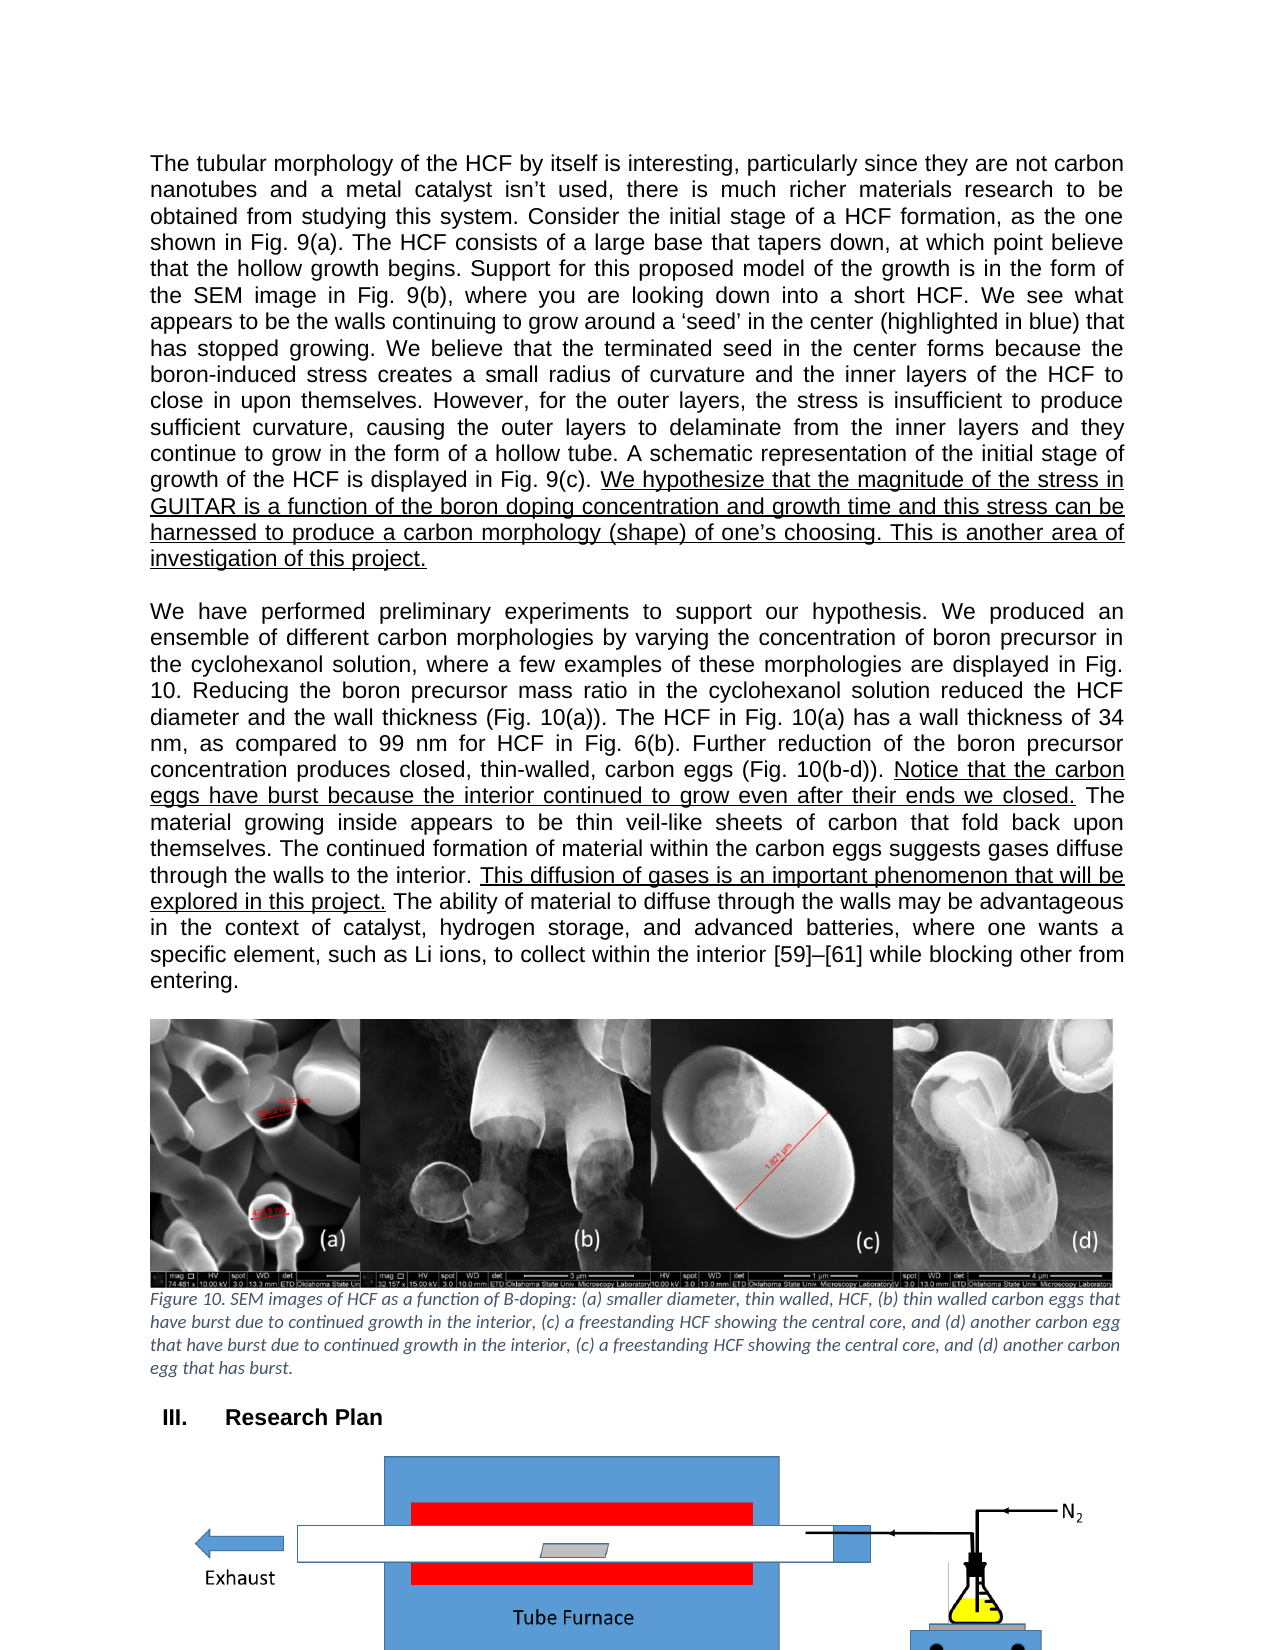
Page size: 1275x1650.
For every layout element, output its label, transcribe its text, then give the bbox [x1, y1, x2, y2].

subtitle Research Plan [187, 1404, 1125, 1430]
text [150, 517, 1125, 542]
text Figure 10. SEM images of HCF as a function of B-doping: (a) smaller diameter, thin walled, HCF, (b) thin walled carbon eggs that have burst due to continued growth in the interior, (c) a freestanding HCF showing the central core, and (d) another carbon egg that have burst due to continued growth in the interior, (c) a freestanding HCF showing the central core, and (d) another carbon egg that has burst. [150, 1287, 1125, 1379]
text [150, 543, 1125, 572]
text The tubular morphology of the HCF by itself is interesting, particularly since they are not carbon nanotubes and a metal catalyst isn’t used, there is much richer materials research to be obtained from studying this system. Consider the initial stage of a HCF formation, as the one shown in Fig. 9(a). The HCF consists of a large base that tapers down, at which point believe that the hollow growth begins. Support for this proposed model of the growth is in the form of the SEM image in Fig. 9(b), where you are looking down into a short HCF. We see what appears to be the walls continuing to grow around a ‘seed’ in the center (highlighted in blue) that has stopped growing. We believe that the terminated seed in the center forms because the boron-induced stress creates a small radius of curvature and the inner layers of the HCF to close in upon themselves. However, for the outer layers, the stress is insufficient to produce sufficient curvature, causing the outer layers to delaminate from the inner layers and they continue to grow in the form of a hollow tube. A schematic representation of the initial stage of growth of the HCF is displayed in Fig. 9(c). We hypothesize that the magnitude of the stress in GUITAR is a function of the boron doping concentration and growth time and this stress can be harnessed to produce a carbon morphology (shape) of one’s choosing. This is another area of investigation of this project. [150, 150, 1125, 515]
picture [190, 1456, 1092, 1650]
text We have performed preliminary experiments to support our hypothesis. We produced an ensemble of different carbon morphologies by varying the concentration of boron precursor in the cyclohexanol solution, where a few examples of these morphologies are displayed in Fig. 10. Reducing the boron precursor mass ratio in the cyclohexanol solution reduced the HCF diameter and the wall thickness (Fig. 10(a)). The HCF in Fig. 10(a) has a wall thickness of 34 nm, as compared to 99 nm for HCF in Fig. 6(b). Further reduction of the boron precursor concentration produces closed, thin-walled, carbon eggs (Fig. 10(b-d)). Notice that the carbon eggs have burst because the interior continued to grow even after their ends we closed. The material growing inside appears to be thin veil-like sheets of carbon that fold back upon themselves. The continued formation of material within the carbon eggs suggests gases diffuse through the walls to the interior. This diffusion of gases is an important phenomenon that will be explored in this project. The ability of material to diffuse through the walls may be advantageous in the context of catalyst, hydrogen storage, and advanced batteries, where one wants a specific element, such as Li ions, to collect within the interior [59]–[61] while blocking other from entering. [150, 598, 1125, 993]
picture [150, 1019, 1114, 1288]
